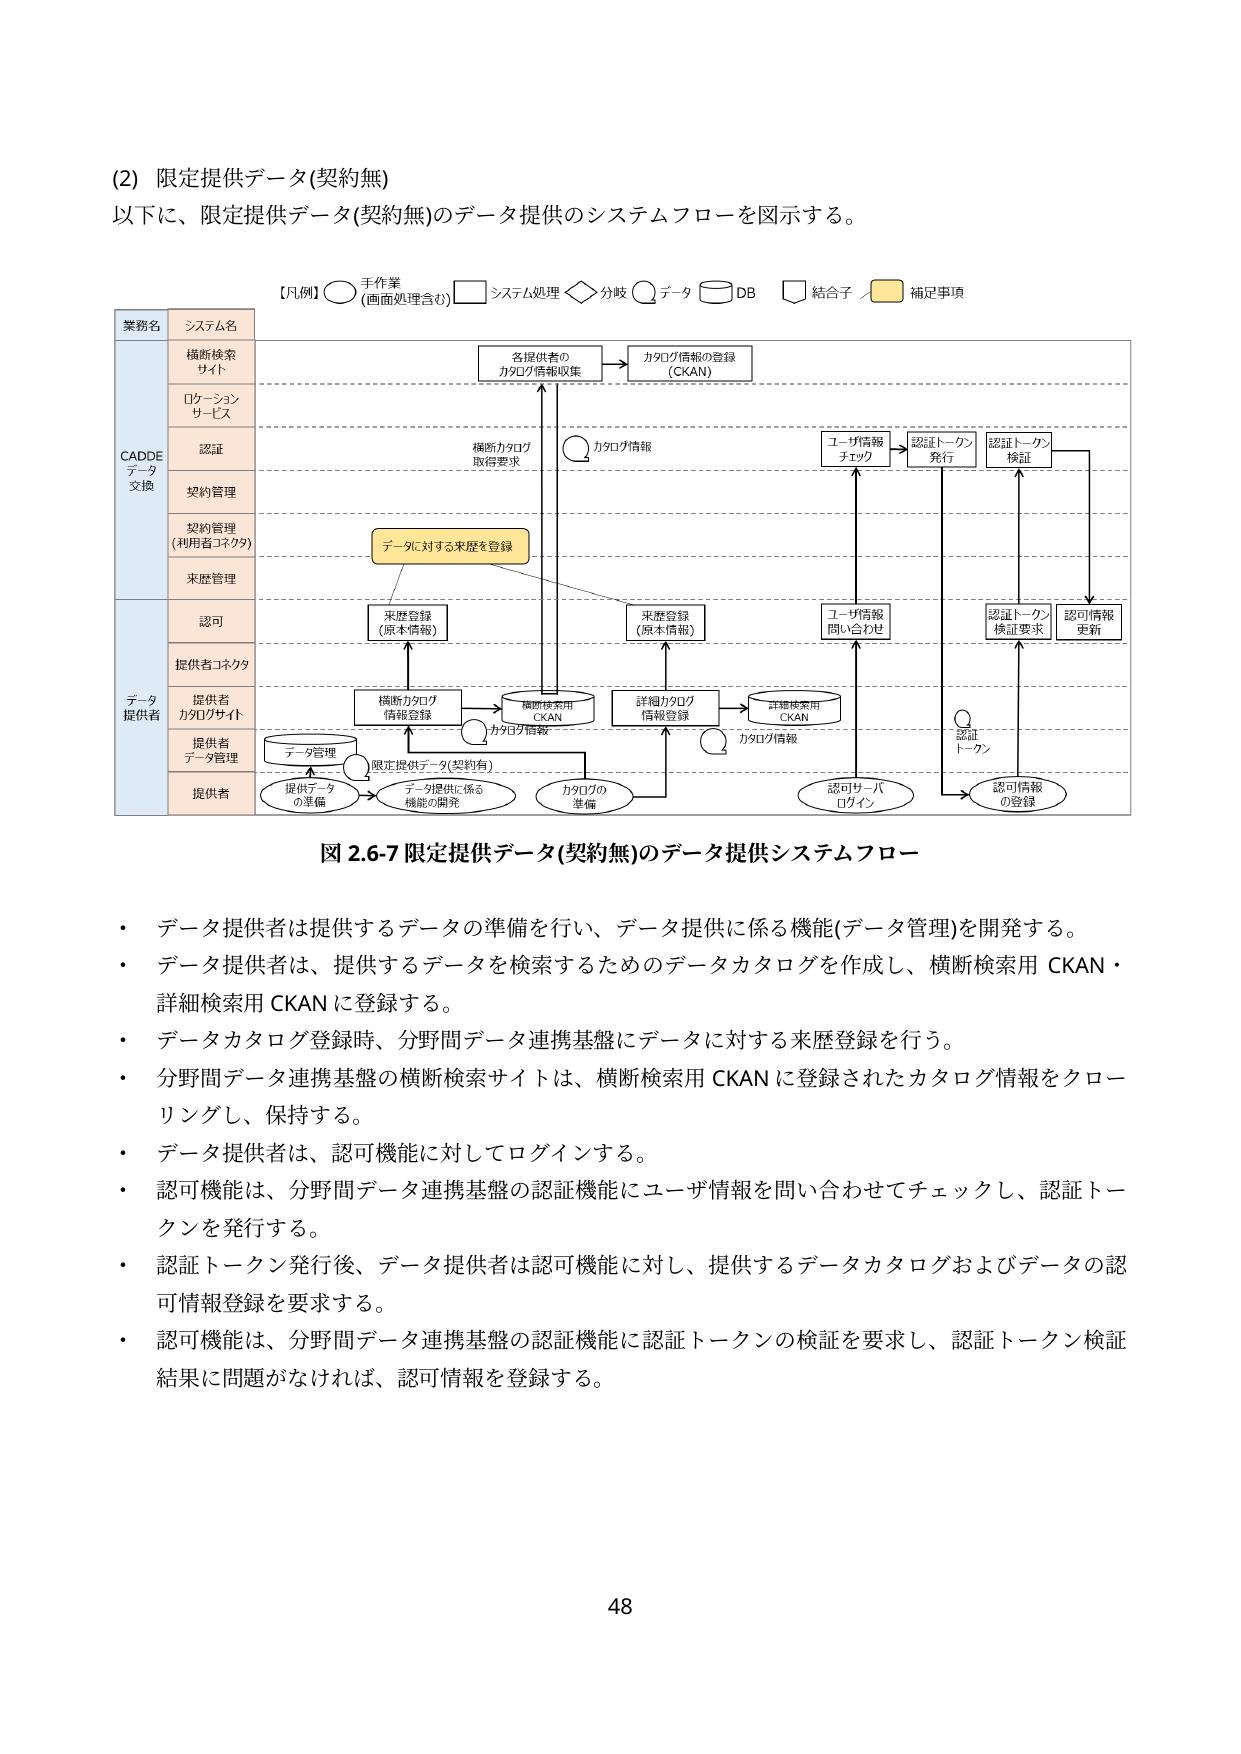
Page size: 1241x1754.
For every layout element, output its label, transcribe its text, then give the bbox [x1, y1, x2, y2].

list 認可機能は、分野間データ連携基盤の認証機能に認証トークンの検証を要求し、認証トークン検証結果に問題がなければ、認可情報を登録する。 [112, 1321, 1128, 1396]
list データ提供者は、認可機能に対してログインする。 [112, 1133, 1128, 1171]
list データ提供者は提供するデータの準備を行い、データ提供に係る機能(データ管理)を開発する。 [112, 908, 1128, 946]
text 図 2.6-7 限定提供データ(契約無)のデータ提供システムフロー [112, 833, 1128, 871]
list 認可機能は、分野間データ連携基盤の認証機能にユーザ情報を問い合わせてチェックし、認証トークンを発行する。 [112, 1171, 1128, 1246]
list データカタログ登録時、分野間データ連携基盤にデータに対する来歴登録を行う。 [112, 1021, 1128, 1058]
list 認証トークン発行後、データ提供者は認可機能に対し、提供するデータカタログおよびデータの認可情報登録を要求する。 [112, 1246, 1128, 1321]
text 以下に、限定提供データ(契約無)のデータ提供のシステムフローを図示する。 [112, 196, 1128, 233]
picture [112, 270, 1132, 818]
list データ提供者は、提供するデータを検索するためのデータカタログを作成し、横断検索用CKAN・詳細検索用CKANに登録する。 [112, 946, 1128, 1021]
subtitle 限定提供データ(契約無) [112, 158, 1128, 196]
list 分野間データ連携基盤の横断検索サイトは、横断検索用CKANに登録されたカタログ情報をクローリングし、保持する。 [112, 1058, 1128, 1133]
